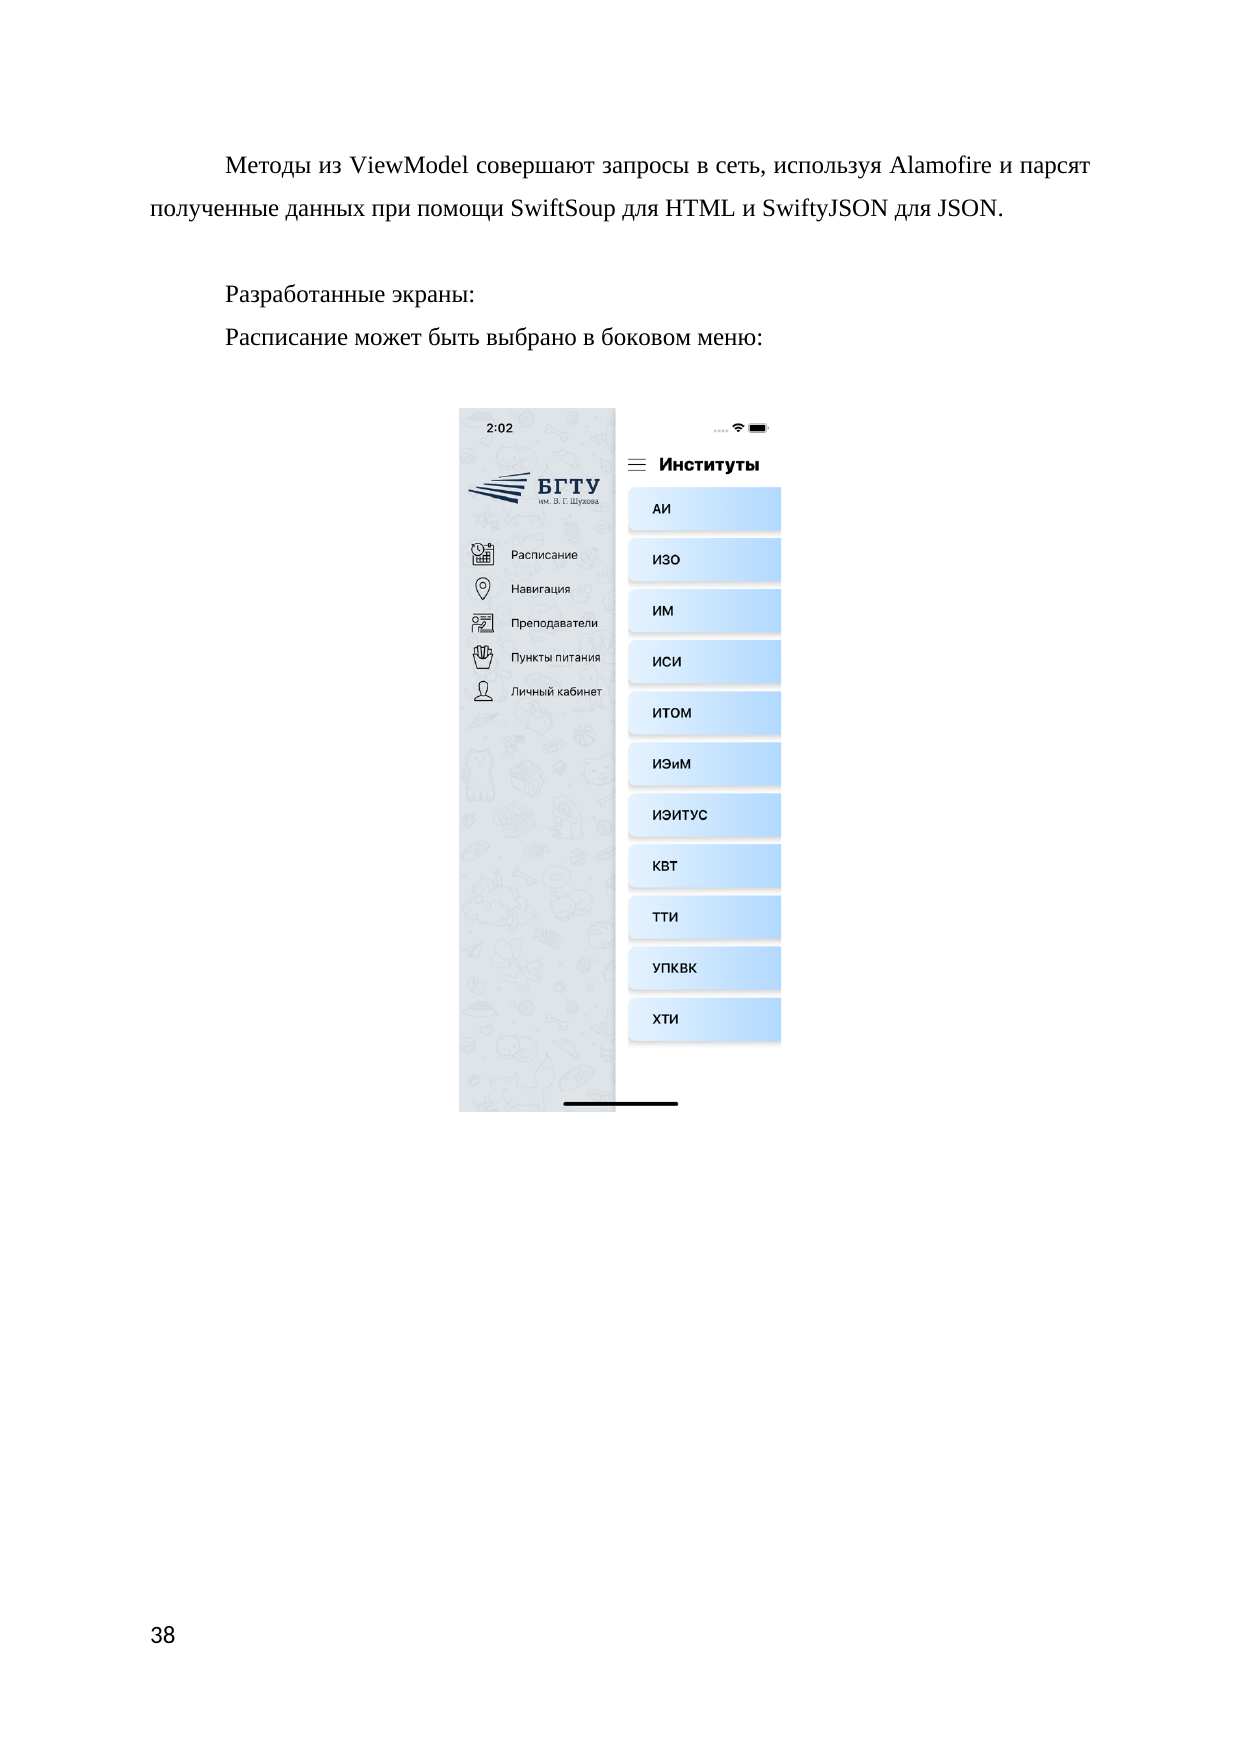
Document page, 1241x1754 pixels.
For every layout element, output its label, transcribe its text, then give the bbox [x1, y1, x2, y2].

text Расписание может быть выбрано в боковом меню: [150, 322, 1090, 351]
text Методы из ViewModel совершают запросы в сеть, используя Alamofire и парсят полученные данных при помощи SwiftSoup для HTML и SwiftyJSON для JSON. [150, 150, 1090, 222]
text Разработанные экраны: [150, 279, 1090, 308]
picture [459, 408, 782, 1112]
